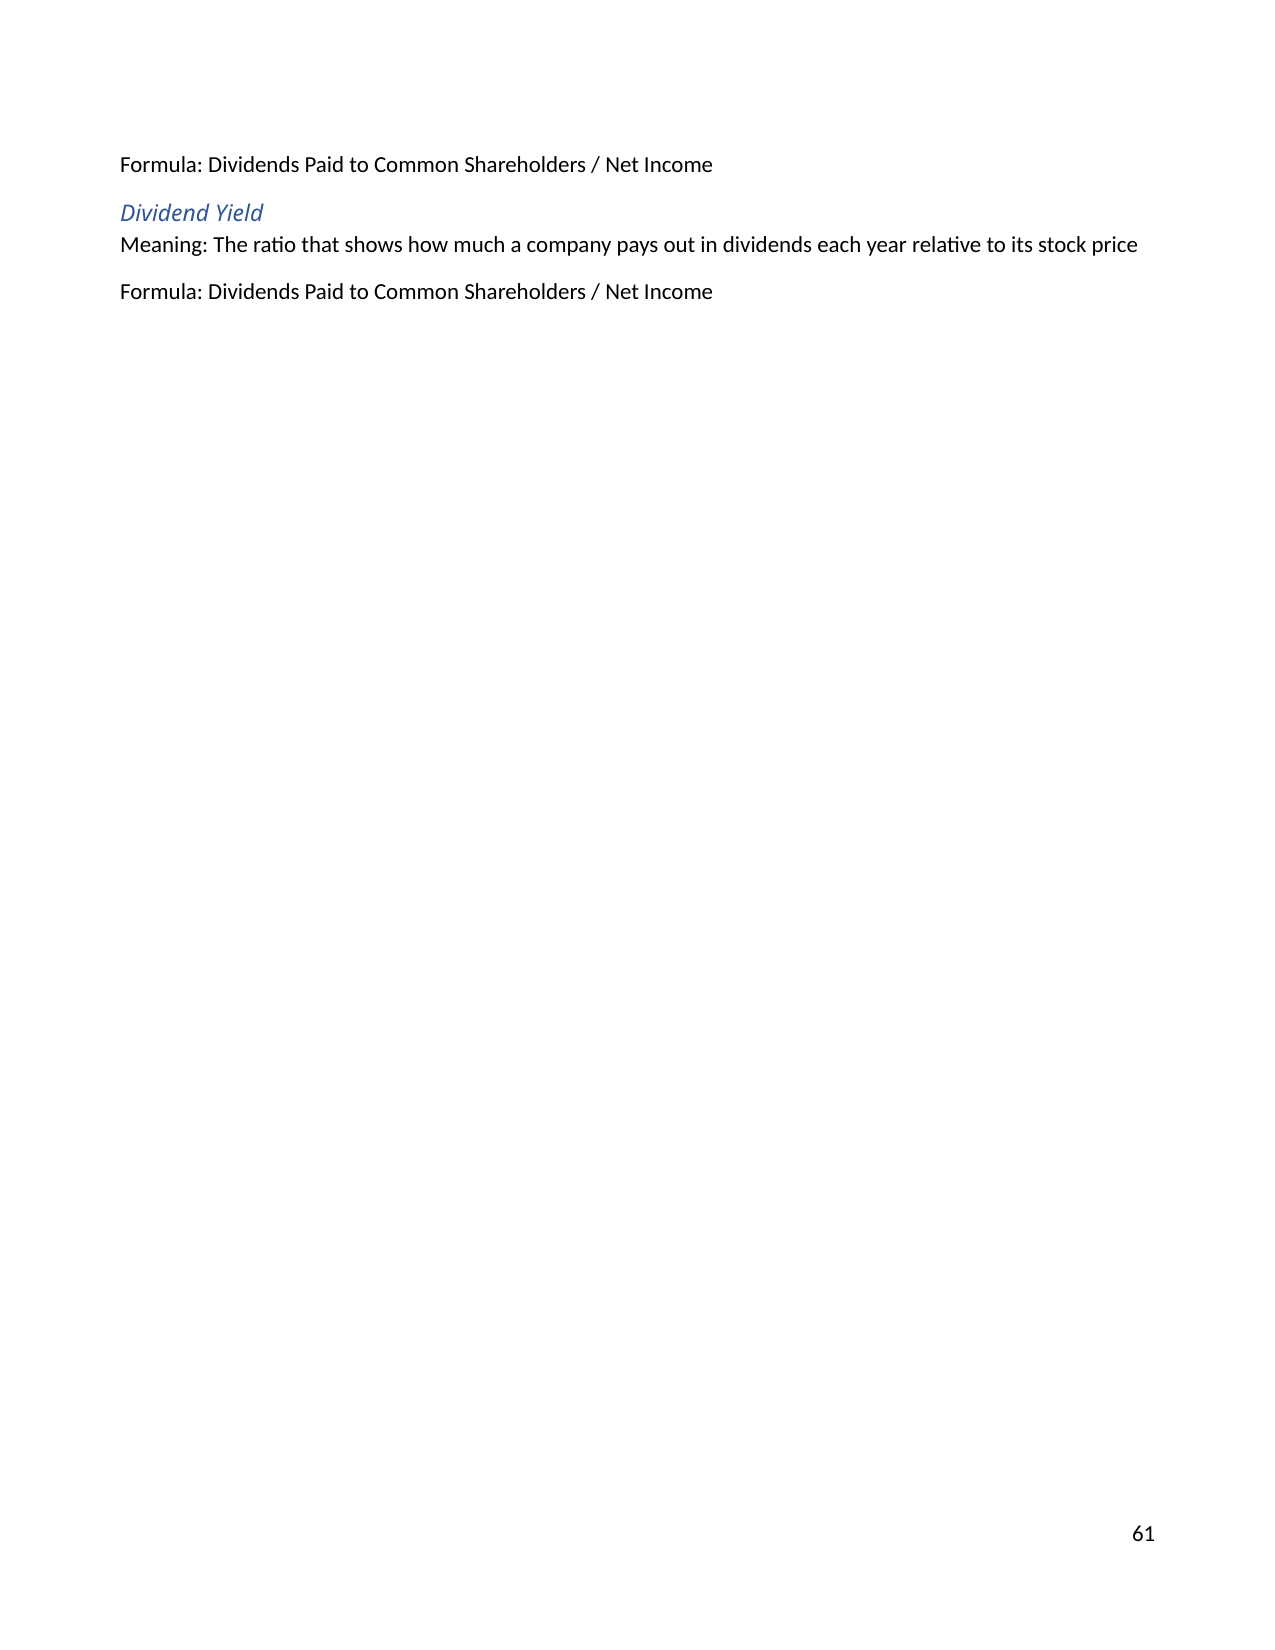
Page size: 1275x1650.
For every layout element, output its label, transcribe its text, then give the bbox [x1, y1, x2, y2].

text Formula: Dividends Paid to Common Shareholders / Net Income [120, 277, 1155, 305]
text Formula: Dividends Paid to Common Shareholders / Net Income [120, 150, 1155, 178]
text Dividend Yield Meaning: The ratio that shows how much a company pays out in dividends each year relative to its stock price [120, 197, 1155, 258]
